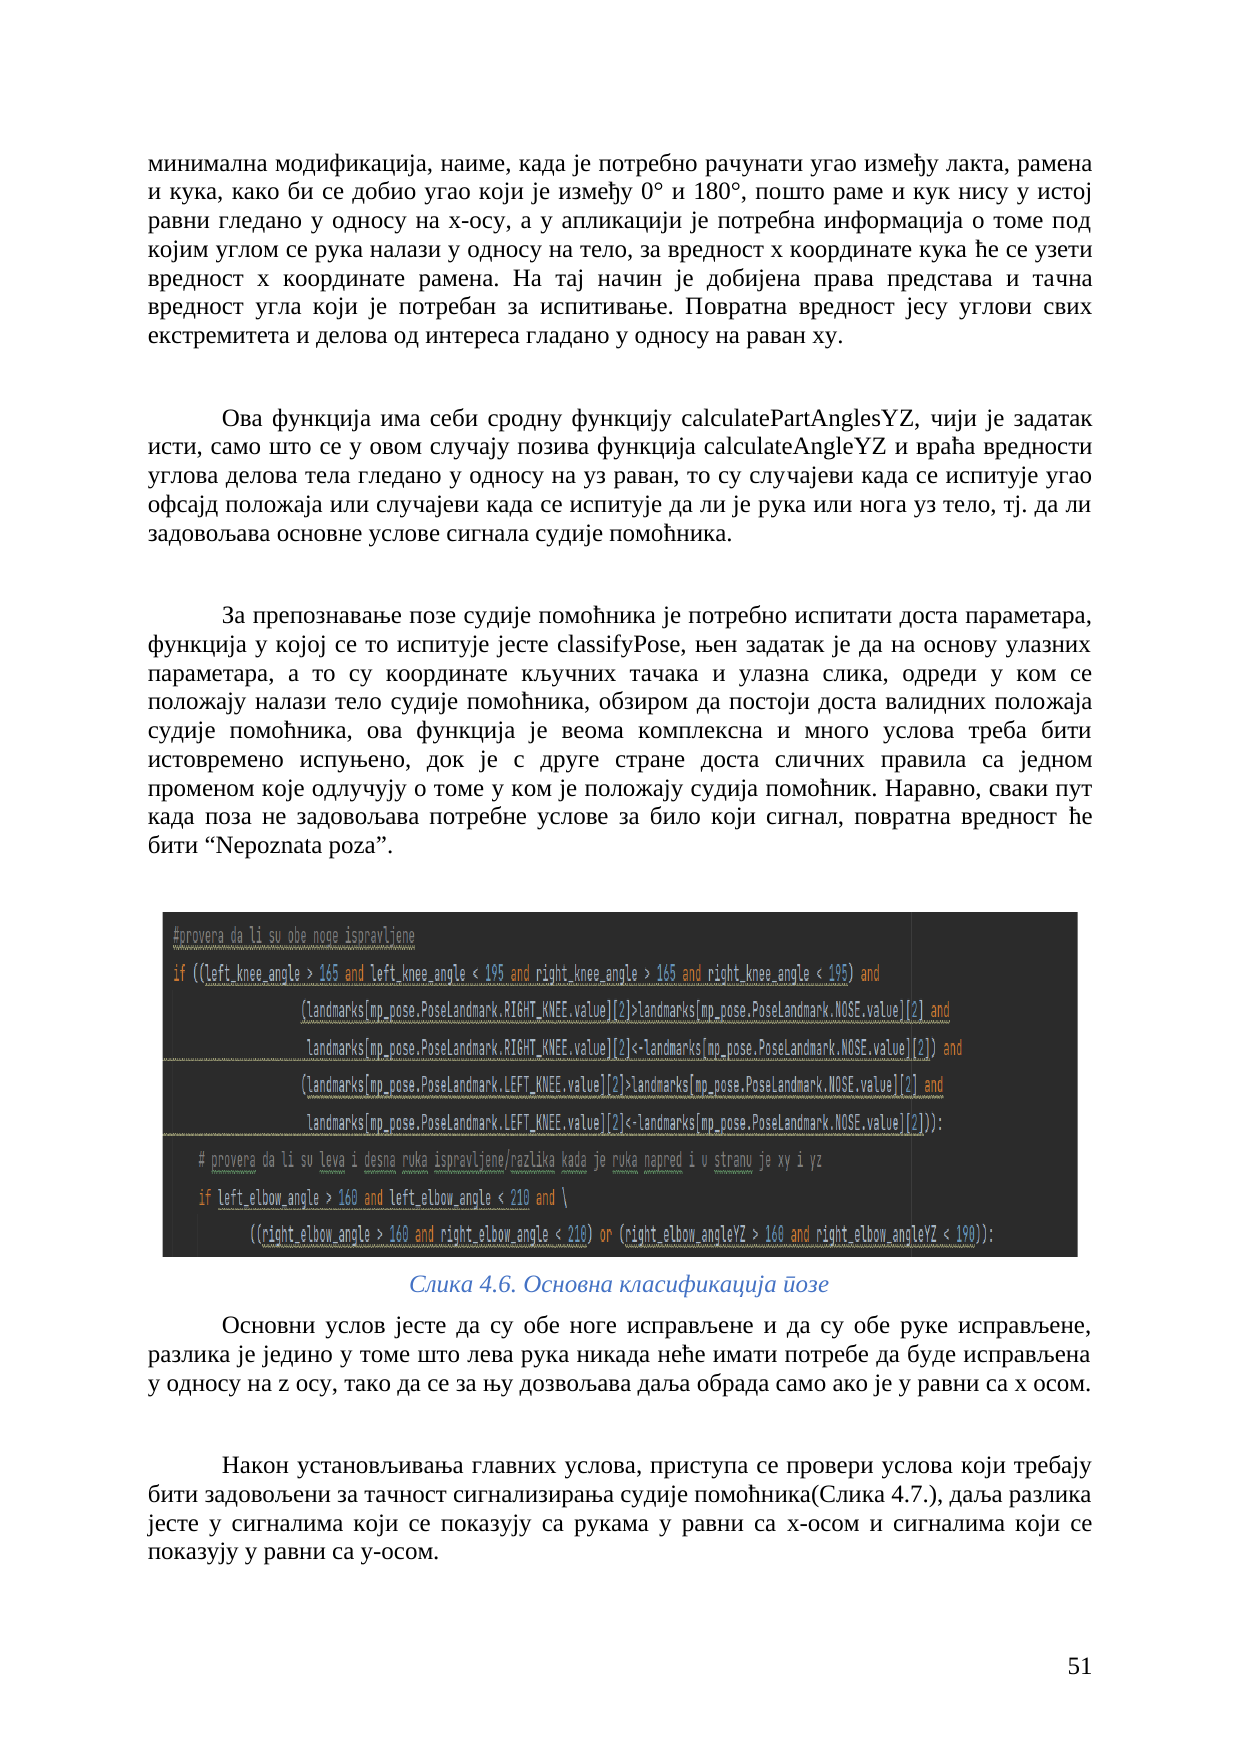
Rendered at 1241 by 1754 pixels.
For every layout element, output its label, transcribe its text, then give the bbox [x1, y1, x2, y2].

text За препознавање позе судије помоћника је потребно испитати доста параметара, функција у којој се то испитује јесте classifyPose, њен задатак је да на основу улазних параметара, а то су координате кључних тачака и улазна слика, одреди у ком се положају налази тело судије помоћника, обзиром да постоји доста валидних положаја судије помоћника, ова функција је веома комплексна и много услова треба бити истовремено испуњено, док је с друге стране доста сличних правила са једном променом које одлучују о томе у ком је положају судија помоћник. Наравно, сваки пут када поза не задовољава потребне услове за било који сигнал, повратна вредност ће бити “Nepoznata poza”. [148, 600, 1092, 859]
text Основни услов јесте да су обе ноге исправљене и да су обе руке исправљене, разлика је једино у томе што лева рука никада неће имати потребе да буде исправљена у односу на z осу, тако да се за њу дозвољава даља обрада само ако је у равни са x осом. [148, 1310, 1092, 1396]
text Након установљивања главних услова, приступа се провери услова који требају бити задовољени за тачност сигнализирања судије помоћника(Слика 4.7.), даља разлика јесте у сигналима који се показују са рукама у равни са x-осом и сигналима који се показују у равни са y-осом. [148, 1450, 1092, 1565]
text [148, 148, 1092, 349]
text Слика 4.6. Основна класификација позе [148, 1269, 1092, 1298]
text Ова функција има себи сродну функцију calculatePartAnglesYZ, чији је задатак исти, само што се у овом случају позива функција calculateAngleYZ и враћа вредности углова делова тела гледано у односу на yз раван, то су случајеви када се испитује угао офсајд положаја или случајеви када се испитује да ли је рука или нога уз тело, тј. да ли задовољава основне услове сигнала судије помоћника. [148, 403, 1092, 546]
picture [162, 912, 1078, 1257]
